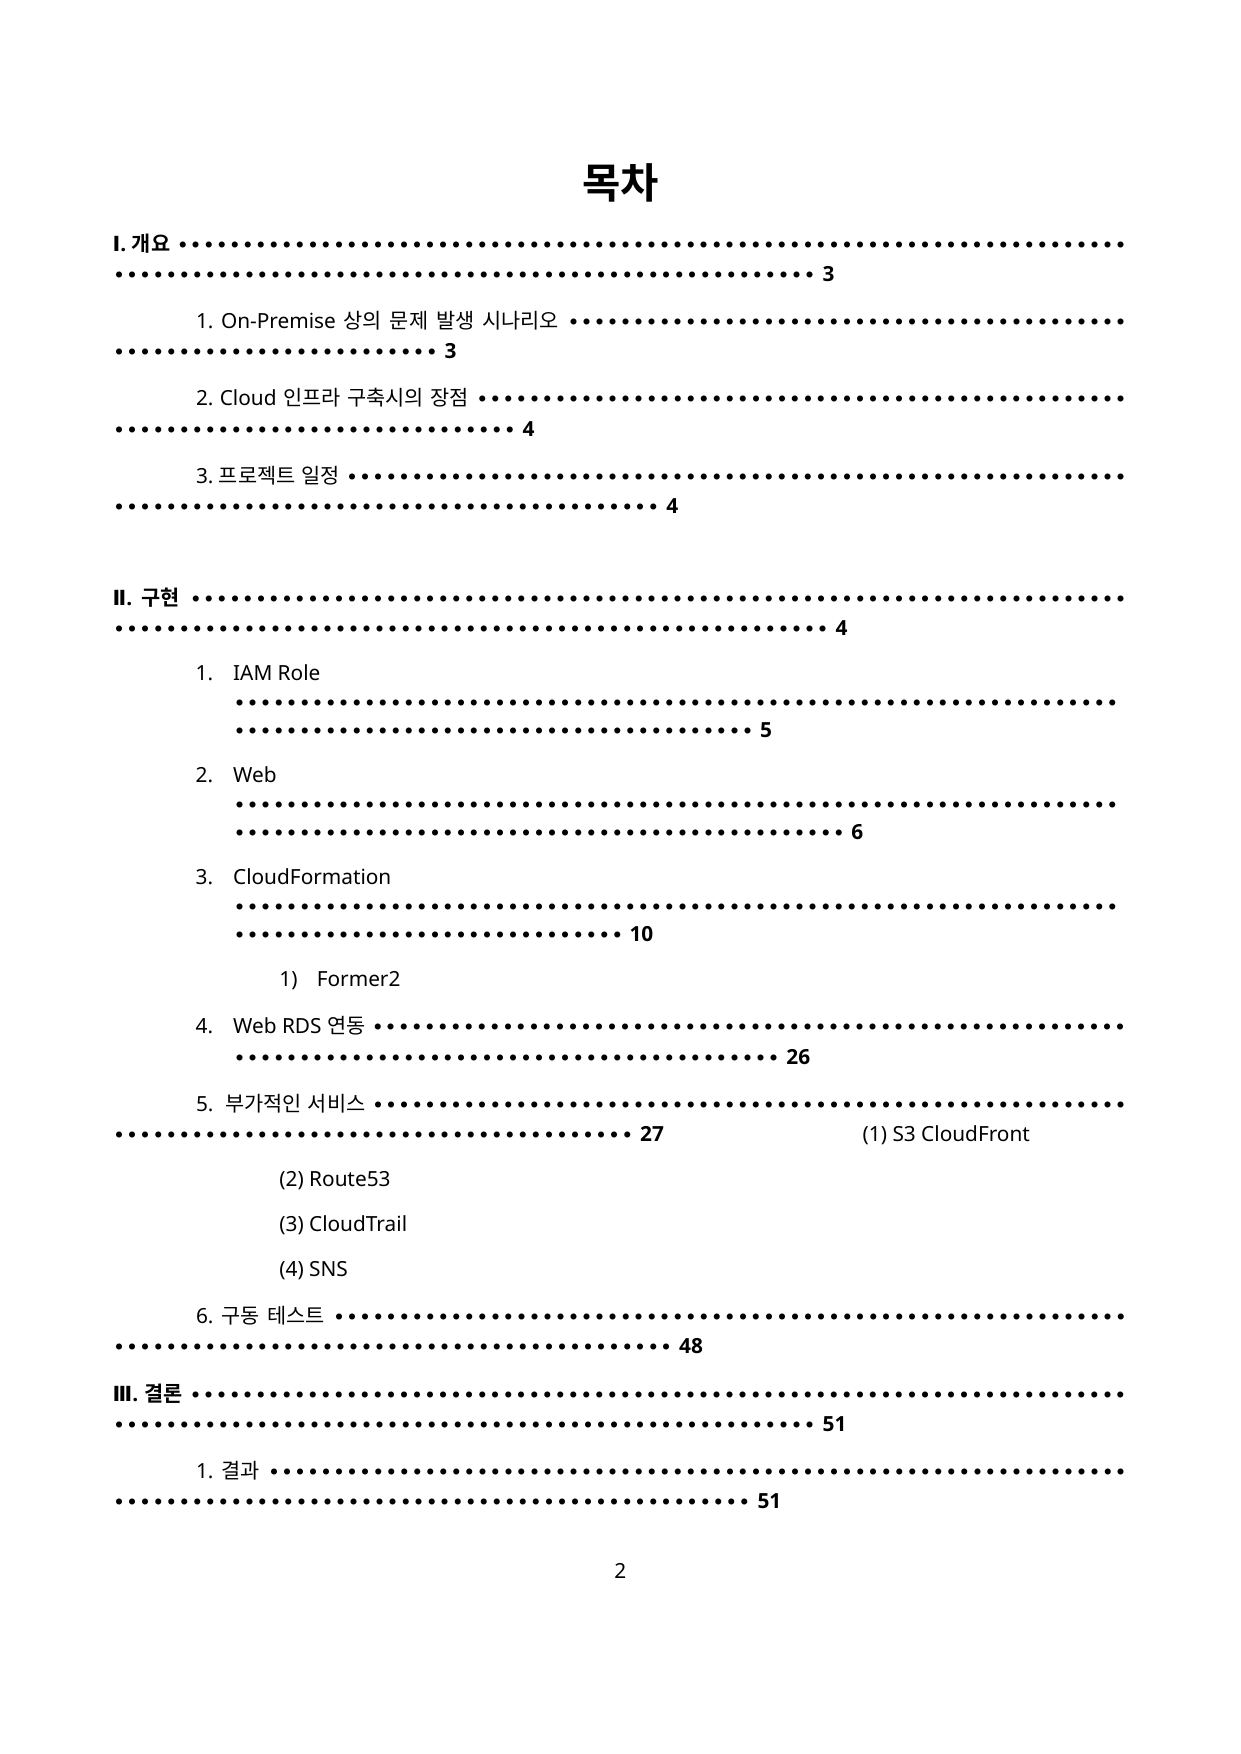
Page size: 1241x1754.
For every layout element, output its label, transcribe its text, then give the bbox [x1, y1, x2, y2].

list Web RDS 연동 ∙∙∙∙∙∙∙∙∙∙∙∙∙∙∙∙∙∙∙∙∙∙∙∙∙∙∙∙∙∙∙∙∙∙∙∙∙∙∙∙∙∙∙∙∙∙∙∙∙∙∙∙∙∙∙∙∙∙∙∙∙∙∙∙∙∙∙∙∙∙∙∙∙∙∙∙∙∙∙∙∙∙∙∙∙∙∙∙∙∙∙∙∙∙∙∙∙∙∙∙ 26 [195, 1009, 1128, 1070]
text 1. On-Premise 상의 문제 발생 시나리오 ∙∙∙∙∙∙∙∙∙∙∙∙∙∙∙∙∙∙∙∙∙∙∙∙∙∙∙∙∙∙∙∙∙∙∙∙∙∙∙∙∙∙∙∙∙∙∙∙∙∙∙∙∙∙∙∙∙∙∙∙∙∙∙∙∙∙∙∙ 3 [112, 304, 1128, 365]
text (4) SNS [112, 1254, 1128, 1283]
text Ⅲ. 결론 ∙∙∙∙∙∙∙∙∙∙∙∙∙∙∙∙∙∙∙∙∙∙∙∙∙∙∙∙∙∙∙∙∙∙∙∙∙∙∙∙∙∙∙∙∙∙∙∙∙∙∙∙∙∙∙∙∙∙∙∙∙∙∙∙∙∙∙∙∙∙∙∙∙∙∙∙∙∙∙∙∙∙∙∙∙∙∙∙∙∙∙∙∙∙∙∙∙∙∙∙∙∙∙∙∙∙∙∙∙∙∙∙∙∙∙∙∙∙∙∙∙∙∙∙∙∙ 51 [112, 1377, 1128, 1437]
text (2) Route53 [112, 1164, 1128, 1193]
text 6. 구동 테스트 ∙∙∙∙∙∙∙∙∙∙∙∙∙∙∙∙∙∙∙∙∙∙∙∙∙∙∙∙∙∙∙∙∙∙∙∙∙∙∙∙∙∙∙∙∙∙∙∙∙∙∙∙∙∙∙∙∙∙∙∙∙∙∙∙∙∙∙∙∙∙∙∙∙∙∙∙∙∙∙∙∙∙∙∙∙∙∙∙∙∙∙∙∙∙∙∙∙∙∙∙∙∙∙∙ 48 [112, 1299, 1128, 1360]
text 5. 부가적인 서비스 ∙∙∙∙∙∙∙∙∙∙∙∙∙∙∙∙∙∙∙∙∙∙∙∙∙∙∙∙∙∙∙∙∙∙∙∙∙∙∙∙∙∙∙∙∙∙∙∙∙∙∙∙∙∙∙∙∙∙∙∙∙∙∙∙∙∙∙∙∙∙∙∙∙∙∙∙∙∙∙∙∙∙∙∙∙∙∙∙∙∙∙∙∙∙∙∙∙∙ 27 (1) S3 CloudFront [112, 1087, 1128, 1147]
text 1. 결과 ∙∙∙∙∙∙∙∙∙∙∙∙∙∙∙∙∙∙∙∙∙∙∙∙∙∙∙∙∙∙∙∙∙∙∙∙∙∙∙∙∙∙∙∙∙∙∙∙∙∙∙∙∙∙∙∙∙∙∙∙∙∙∙∙∙∙∙∙∙∙∙∙∙∙∙∙∙∙∙∙∙∙∙∙∙∙∙∙∙∙∙∙∙∙∙∙∙∙∙∙∙∙∙∙∙∙∙∙∙∙∙∙∙∙∙ 51 [112, 1454, 1128, 1515]
text 목차 [112, 150, 1128, 210]
text 3. 프로젝트 일정 ∙∙∙∙∙∙∙∙∙∙∙∙∙∙∙∙∙∙∙∙∙∙∙∙∙∙∙∙∙∙∙∙∙∙∙∙∙∙∙∙∙∙∙∙∙∙∙∙∙∙∙∙∙∙∙∙∙∙∙∙∙∙∙∙∙∙∙∙∙∙∙∙∙∙∙∙∙∙∙∙∙∙∙∙∙∙∙∙∙∙∙∙∙∙∙∙∙∙∙∙∙∙ 4 [112, 459, 1128, 519]
text (3) CloudTrail [112, 1209, 1128, 1238]
list IAM Role ∙∙∙∙∙∙∙∙∙∙∙∙∙∙∙∙∙∙∙∙∙∙∙∙∙∙∙∙∙∙∙∙∙∙∙∙∙∙∙∙∙∙∙∙∙∙∙∙∙∙∙∙∙∙∙∙∙∙∙∙∙∙∙∙∙∙∙∙∙∙∙∙∙∙∙∙∙∙∙∙∙∙∙∙∙∙∙∙∙∙∙∙∙∙∙∙∙∙∙∙∙∙∙∙∙∙∙∙ 5 [195, 658, 1128, 744]
list Former2 [279, 964, 1128, 993]
text Ⅱ. 구현 ∙∙∙∙∙∙∙∙∙∙∙∙∙∙∙∙∙∙∙∙∙∙∙∙∙∙∙∙∙∙∙∙∙∙∙∙∙∙∙∙∙∙∙∙∙∙∙∙∙∙∙∙∙∙∙∙∙∙∙∙∙∙∙∙∙∙∙∙∙∙∙∙∙∙∙∙∙∙∙∙∙∙∙∙∙∙∙∙∙∙∙∙∙∙∙∙∙∙∙∙∙∙∙∙∙∙∙∙∙∙∙∙∙∙∙∙∙∙∙∙∙∙∙∙∙∙∙ 4 [112, 581, 1128, 642]
text Ⅰ. 개요 ∙∙∙∙∙∙∙∙∙∙∙∙∙∙∙∙∙∙∙∙∙∙∙∙∙∙∙∙∙∙∙∙∙∙∙∙∙∙∙∙∙∙∙∙∙∙∙∙∙∙∙∙∙∙∙∙∙∙∙∙∙∙∙∙∙∙∙∙∙∙∙∙∙∙∙∙∙∙∙∙∙∙∙∙∙∙∙∙∙∙∙∙∙∙∙∙∙∙∙∙∙∙∙∙∙∙∙∙∙∙∙∙∙∙∙∙∙∙∙∙∙∙∙∙∙∙∙ 3 [112, 227, 1128, 288]
text 2. Cloud 인프라 구축시의 장점 ∙∙∙∙∙∙∙∙∙∙∙∙∙∙∙∙∙∙∙∙∙∙∙∙∙∙∙∙∙∙∙∙∙∙∙∙∙∙∙∙∙∙∙∙∙∙∙∙∙∙∙∙∙∙∙∙∙∙∙∙∙∙∙∙∙∙∙∙∙∙∙∙∙∙∙∙∙∙∙∙∙ 4 [112, 382, 1128, 442]
list CloudFormation ∙∙∙∙∙∙∙∙∙∙∙∙∙∙∙∙∙∙∙∙∙∙∙∙∙∙∙∙∙∙∙∙∙∙∙∙∙∙∙∙∙∙∙∙∙∙∙∙∙∙∙∙∙∙∙∙∙∙∙∙∙∙∙∙∙∙∙∙∙∙∙∙∙∙∙∙∙∙∙∙∙∙∙∙∙∙∙∙∙∙∙∙∙∙∙∙∙∙ 10 [195, 862, 1128, 948]
list Web ∙∙∙∙∙∙∙∙∙∙∙∙∙∙∙∙∙∙∙∙∙∙∙∙∙∙∙∙∙∙∙∙∙∙∙∙∙∙∙∙∙∙∙∙∙∙∙∙∙∙∙∙∙∙∙∙∙∙∙∙∙∙∙∙∙∙∙∙∙∙∙∙∙∙∙∙∙∙∙∙∙∙∙∙∙∙∙∙∙∙∙∙∙∙∙∙∙∙∙∙∙∙∙∙∙∙∙∙∙∙∙∙∙∙∙ 6 [195, 761, 1128, 846]
